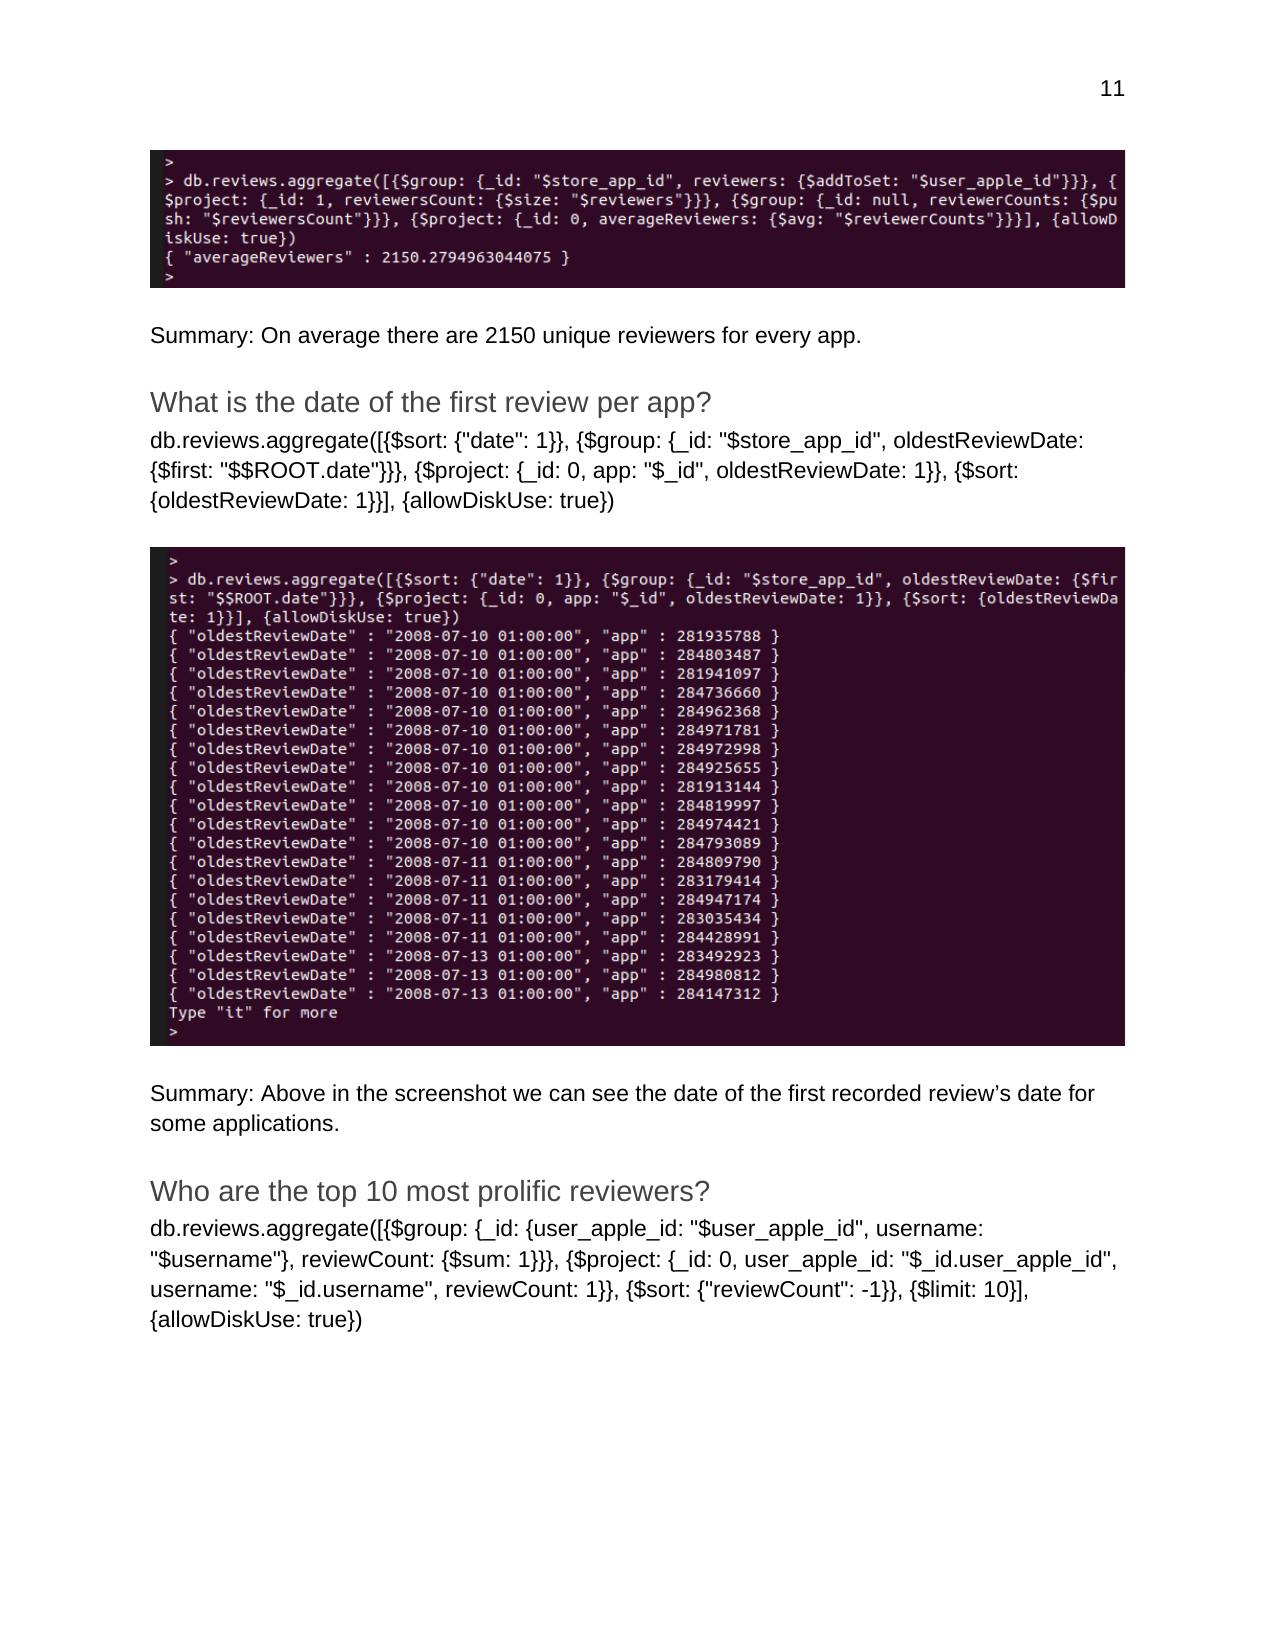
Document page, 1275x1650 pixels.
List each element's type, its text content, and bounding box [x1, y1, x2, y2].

text Summary: Above in the screenshot we can see the date of the first recorded review’s date for some applications. [150, 1080, 1125, 1136]
text db.reviews.aggregate([{$sort: {"date": 1}}, {$group: {_id: "$store_app_id", oldestReviewDate: {$first: "$$ROOT.date"}}}, {$project: {_id: 0, app: "$_id", oldestReviewDate: 1}}, {$sort: {oldestReviewDate: 1}}], {allowDiskUse: true}) [150, 427, 1125, 514]
text Summary: On average there are 2150 unique reviewers for every app. [150, 322, 1125, 348]
picture [150, 150, 1125, 288]
subtitle What is the date of the first review per app? [150, 385, 1125, 419]
text db.reviews.aggregate([{$group: {_id: {user_apple_id: "$user_apple_id", username: "$username"}, reviewCount: {$sum: 1}}}, {$project: {_id: 0, user_apple_id: "$_id.user_apple_id", username: "$_id.username", reviewCount: 1}}, {$sort: {"reviewCount": -1}}, {$limit: 10}], {allowDiskUse: true}) [150, 1215, 1125, 1332]
picture [150, 547, 1125, 1046]
subtitle Who are the top 10 most prolific reviewers? [150, 1173, 1125, 1207]
